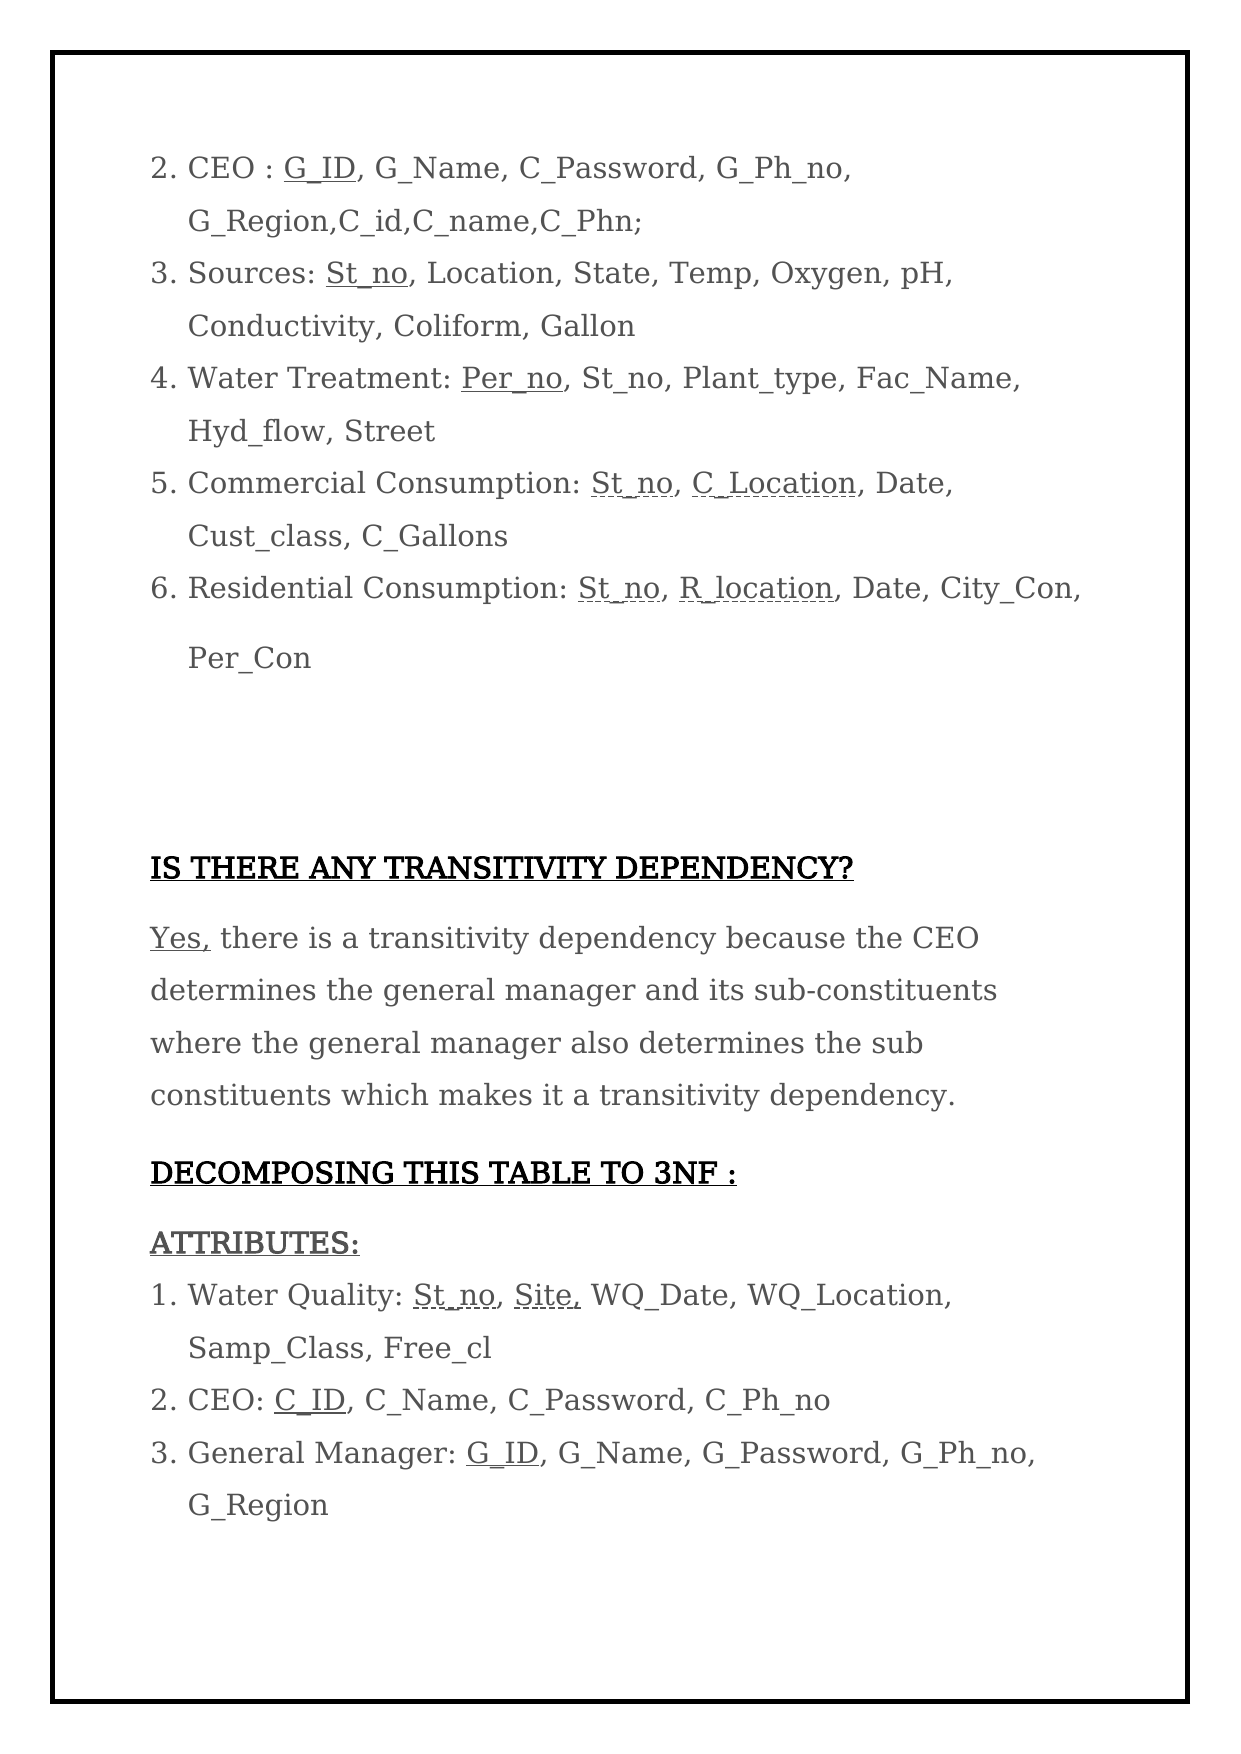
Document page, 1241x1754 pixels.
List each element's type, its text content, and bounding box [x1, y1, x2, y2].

list CEO : G_ID, G_Name, C_Password, G_Ph_no, G_Region,C_id,C_name,C_Phn; [150, 150, 1090, 237]
text DECOMPOSING THIS TABLE TO 3NF : [150, 1154, 1090, 1189]
list General Manager: G_ID, G_Name, G_Password, G_Ph_no, G_Region [150, 1434, 1090, 1522]
text ATTRIBUTES: [150, 1224, 1090, 1259]
list CEO: C_ID, C_Name, C_Password, C_Ph_no [150, 1382, 1090, 1417]
text Yes, there is a transitivity dependency because the CEO determines the general manager and its sub-constituents where the general manager also determines the sub constituents which makes it a transitivity dependency. [150, 919, 1090, 1112]
list Water Treatment: Per_no, St_no, Plant_type, Fac_Name, Hyd_flow, Street [150, 360, 1090, 447]
list Commercial Consumption: St_no, C_Location, Date, Cust_class, C_Gallons [150, 465, 1090, 552]
list Residential Consumption: St_no, R_location, Date, City_Con, Per_Con [150, 570, 1090, 675]
text IS THERE ANY TRANSITIVITY DEPENDENCY? [150, 849, 1090, 884]
list Water Quality: St_no, Site, WQ_Date, WQ_Location, Samp_Class, Free_cl [150, 1277, 1090, 1364]
list Sources: St_no, Location, State, Temp, Oxygen, pH, Conductivity, Coliform, Gallon [150, 255, 1090, 342]
